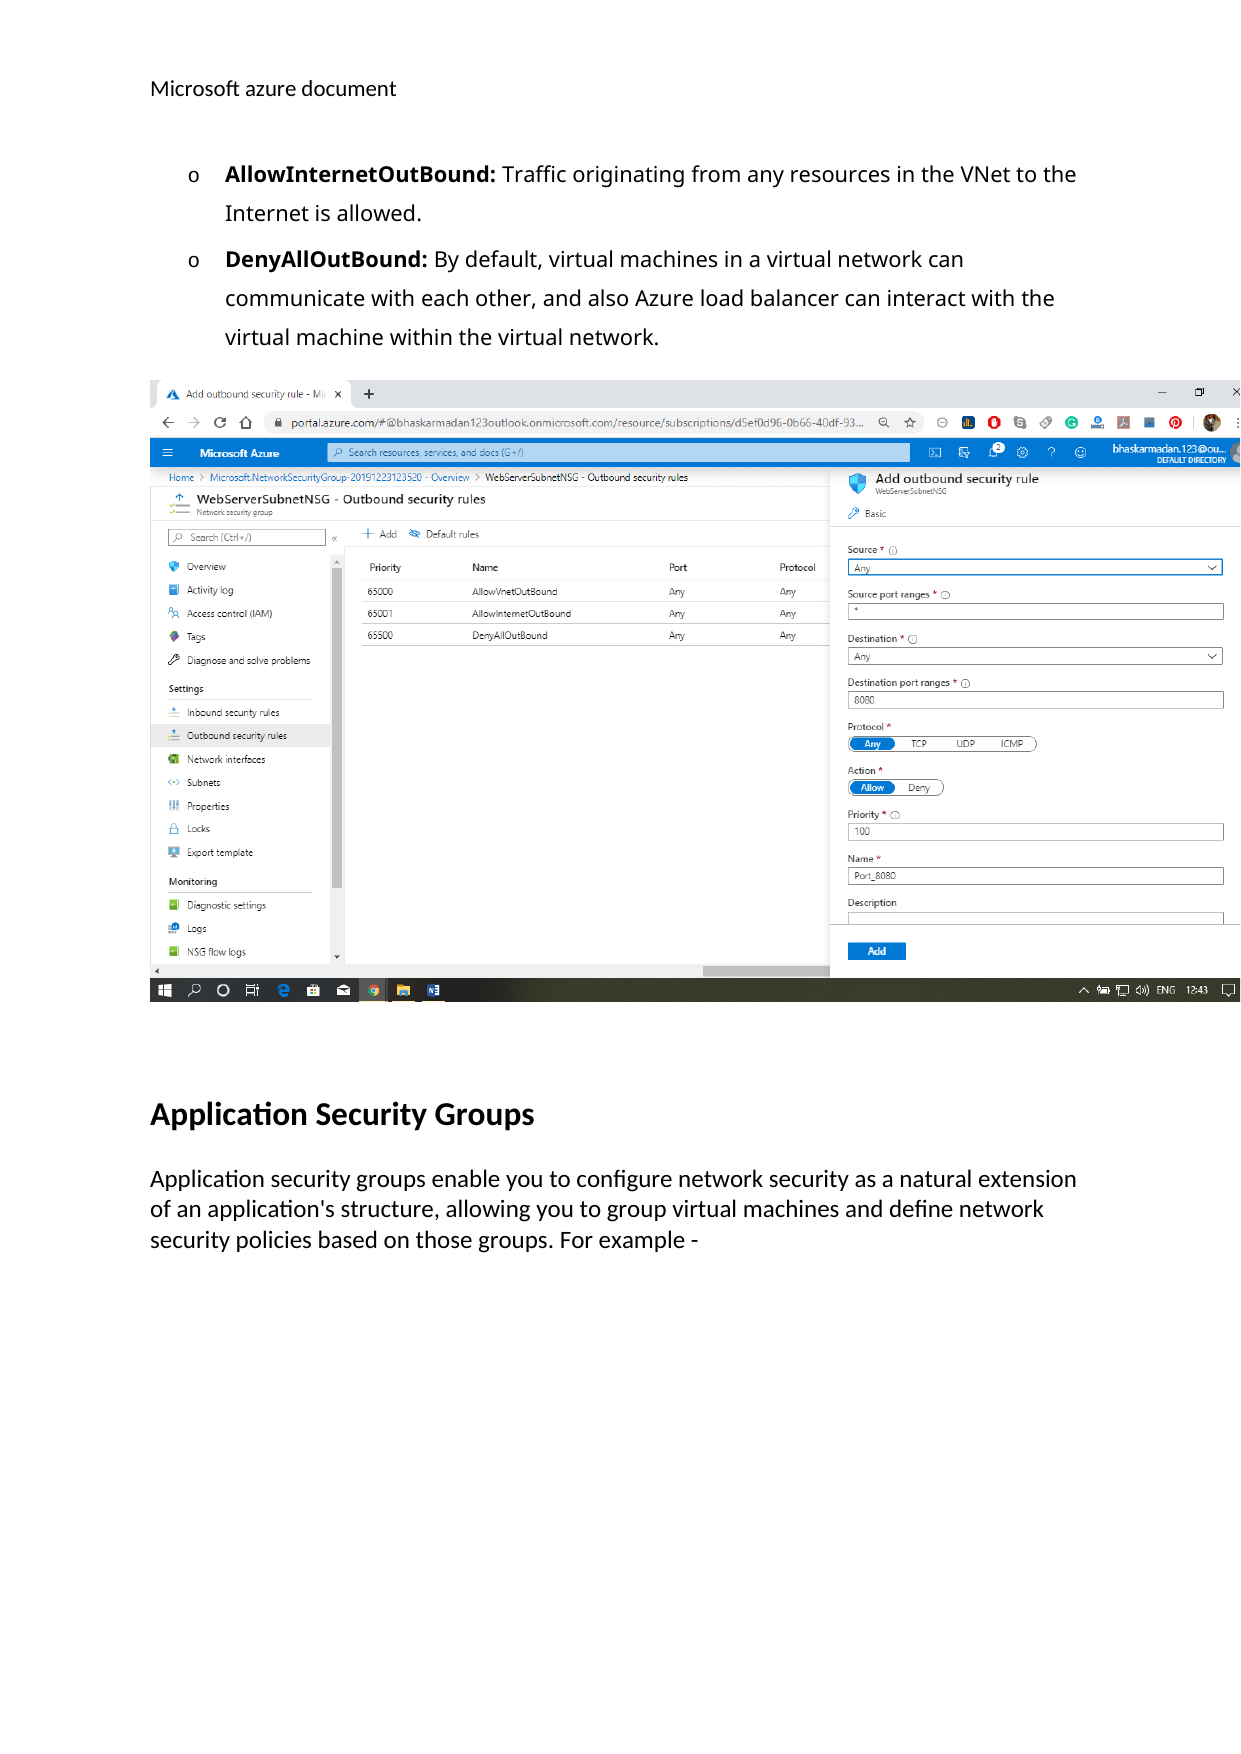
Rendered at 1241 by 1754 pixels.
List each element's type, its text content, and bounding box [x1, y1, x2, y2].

text Application security groups enable you to configure network security as a natural extension of an application's structure, allowing you to group virtual machines and define network security policies based on those groups. For example - [150, 1163, 1090, 1254]
list AllowInternetOutBound: Traffic originating from any resources in the VNet to the Internet is allowed. [187, 150, 1090, 228]
list DenyAllOutBound: By default, virtual machines in a virtual network can communicate with each other, and also Azure load balancer can interact with the virtual machine within the virtual network. [187, 234, 1090, 352]
picture [150, 380, 1241, 1002]
text Application Security Groups [150, 1093, 1090, 1133]
